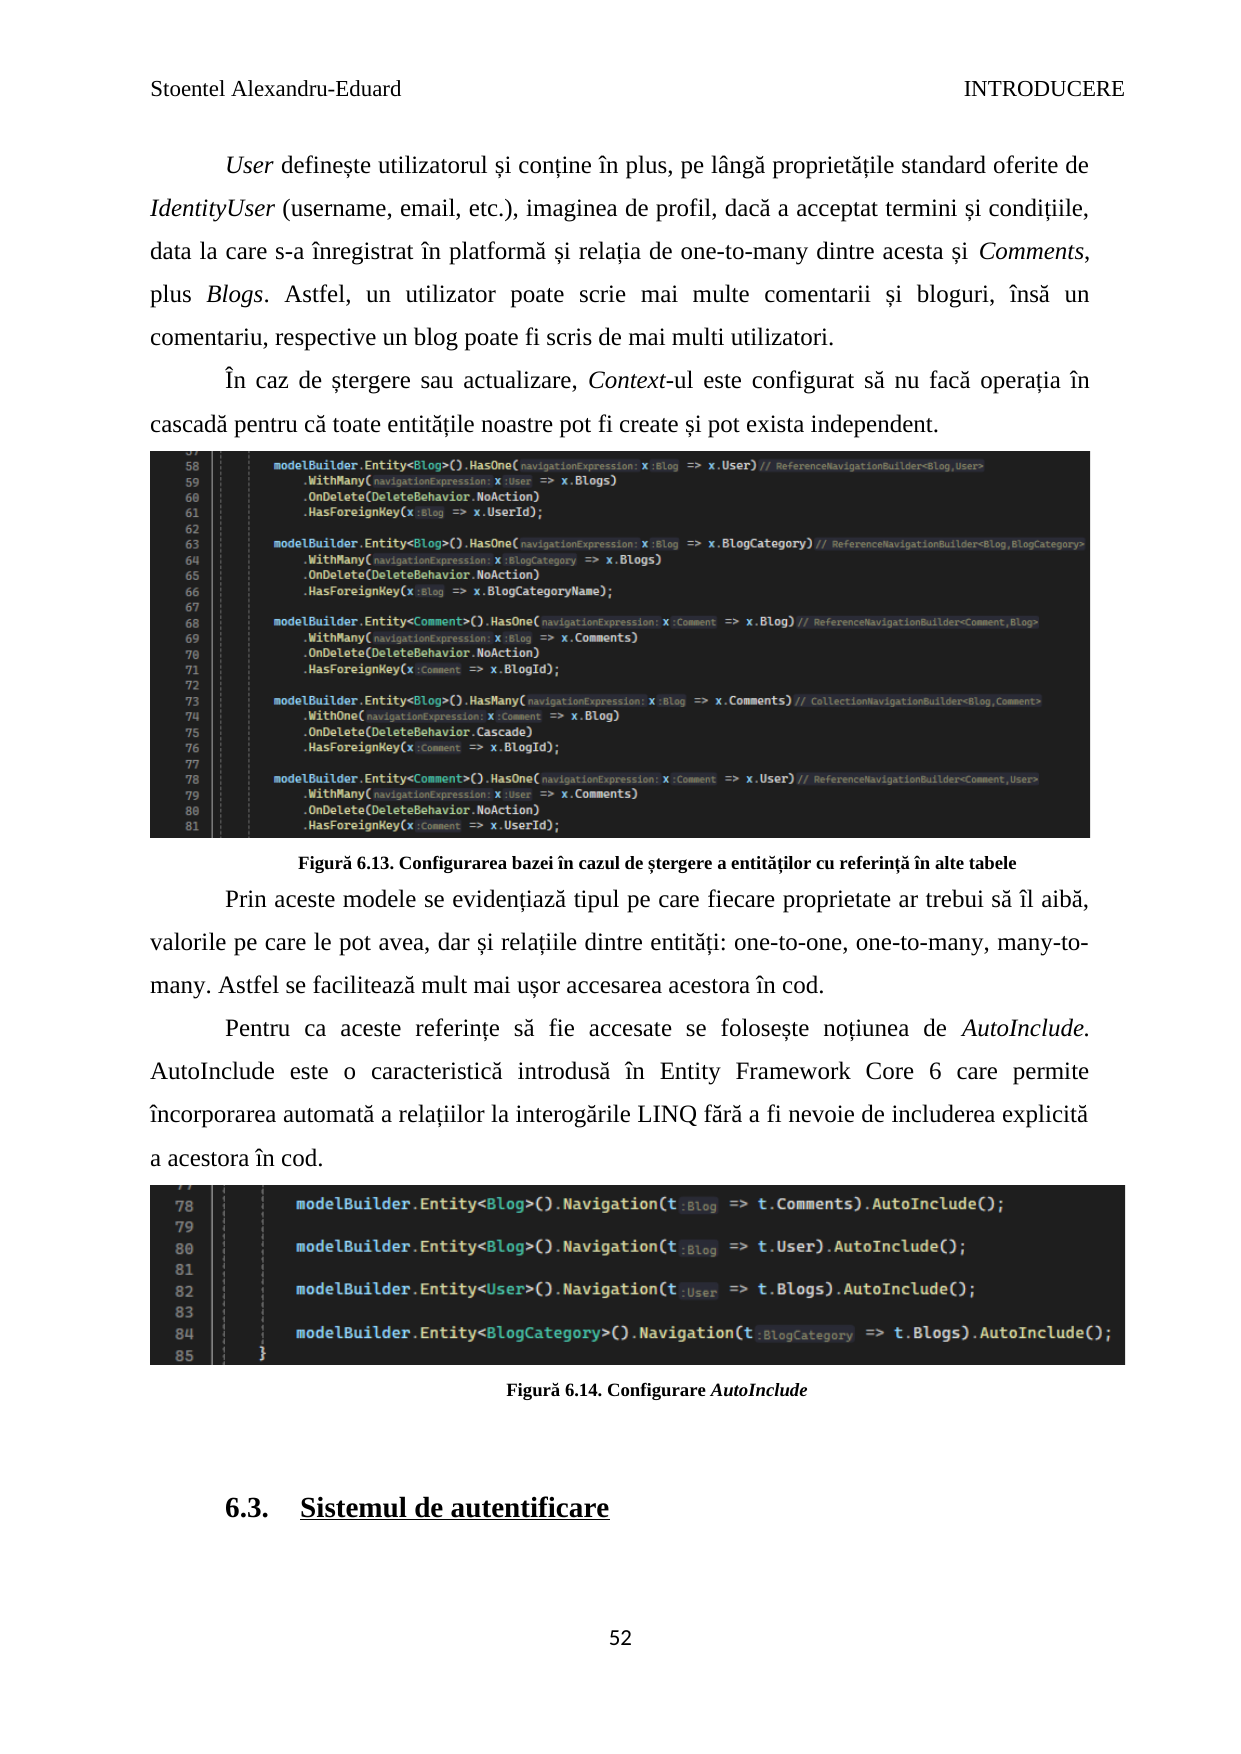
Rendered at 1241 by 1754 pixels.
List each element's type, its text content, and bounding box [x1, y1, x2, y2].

picture [150, 451, 1091, 838]
picture [150, 1185, 1125, 1365]
subtitle Sistemul de autentificare [225, 1490, 1090, 1523]
text Pentru ca aceste referințe să fie accesate se folosește noțiunea de AutoInclude. AutoInclude este o caracteristică introdusă în Entity Framework Core 6 care permite încorporarea automată a relațiilor la interogările LINQ fără a fi nevoie de includerea explicită a acestora în cod. [150, 1013, 1090, 1171]
text Prin aceste modele se evidențiază tipul pe care fiecare proprietate ar trebui să îl aibă, valorile pe care le pot avea, dar și relațiile dintre entități: one-to-one, one-to-many, many-to-many. Astfel se facilitează mult mai ușor accesarea acestora în cod. [150, 884, 1090, 999]
text În caz de ștergere sau actualizare, Context-ul este configurat să nu facă operația în cascadă pentru că toate entitățile noastre pot fi create și pot exista independent. [150, 366, 1090, 437]
text User definește utilizatorul și conține în plus, pe lângă proprietățile standard oferite de IdentityUser (username, email, etc.), imaginea de profil, dacă a acceptat termini și condițiile, data la care s-a înregistrat în platformă și relația de one-to-many dintre acesta și Comments, plus Blogs. Astfel, un utilizator poate scrie mai multe comentarii și bloguri, însă un comentariu, respective un blog poate fi scris de mai multi utilizatori. [150, 150, 1090, 351]
text Figură 6.13. Configurarea bazei în cazul de ștergere a entităților cu referință în alte tabele [150, 852, 1090, 873]
text Figură 6.14. Configurare AutoInclude [150, 1378, 1090, 1400]
